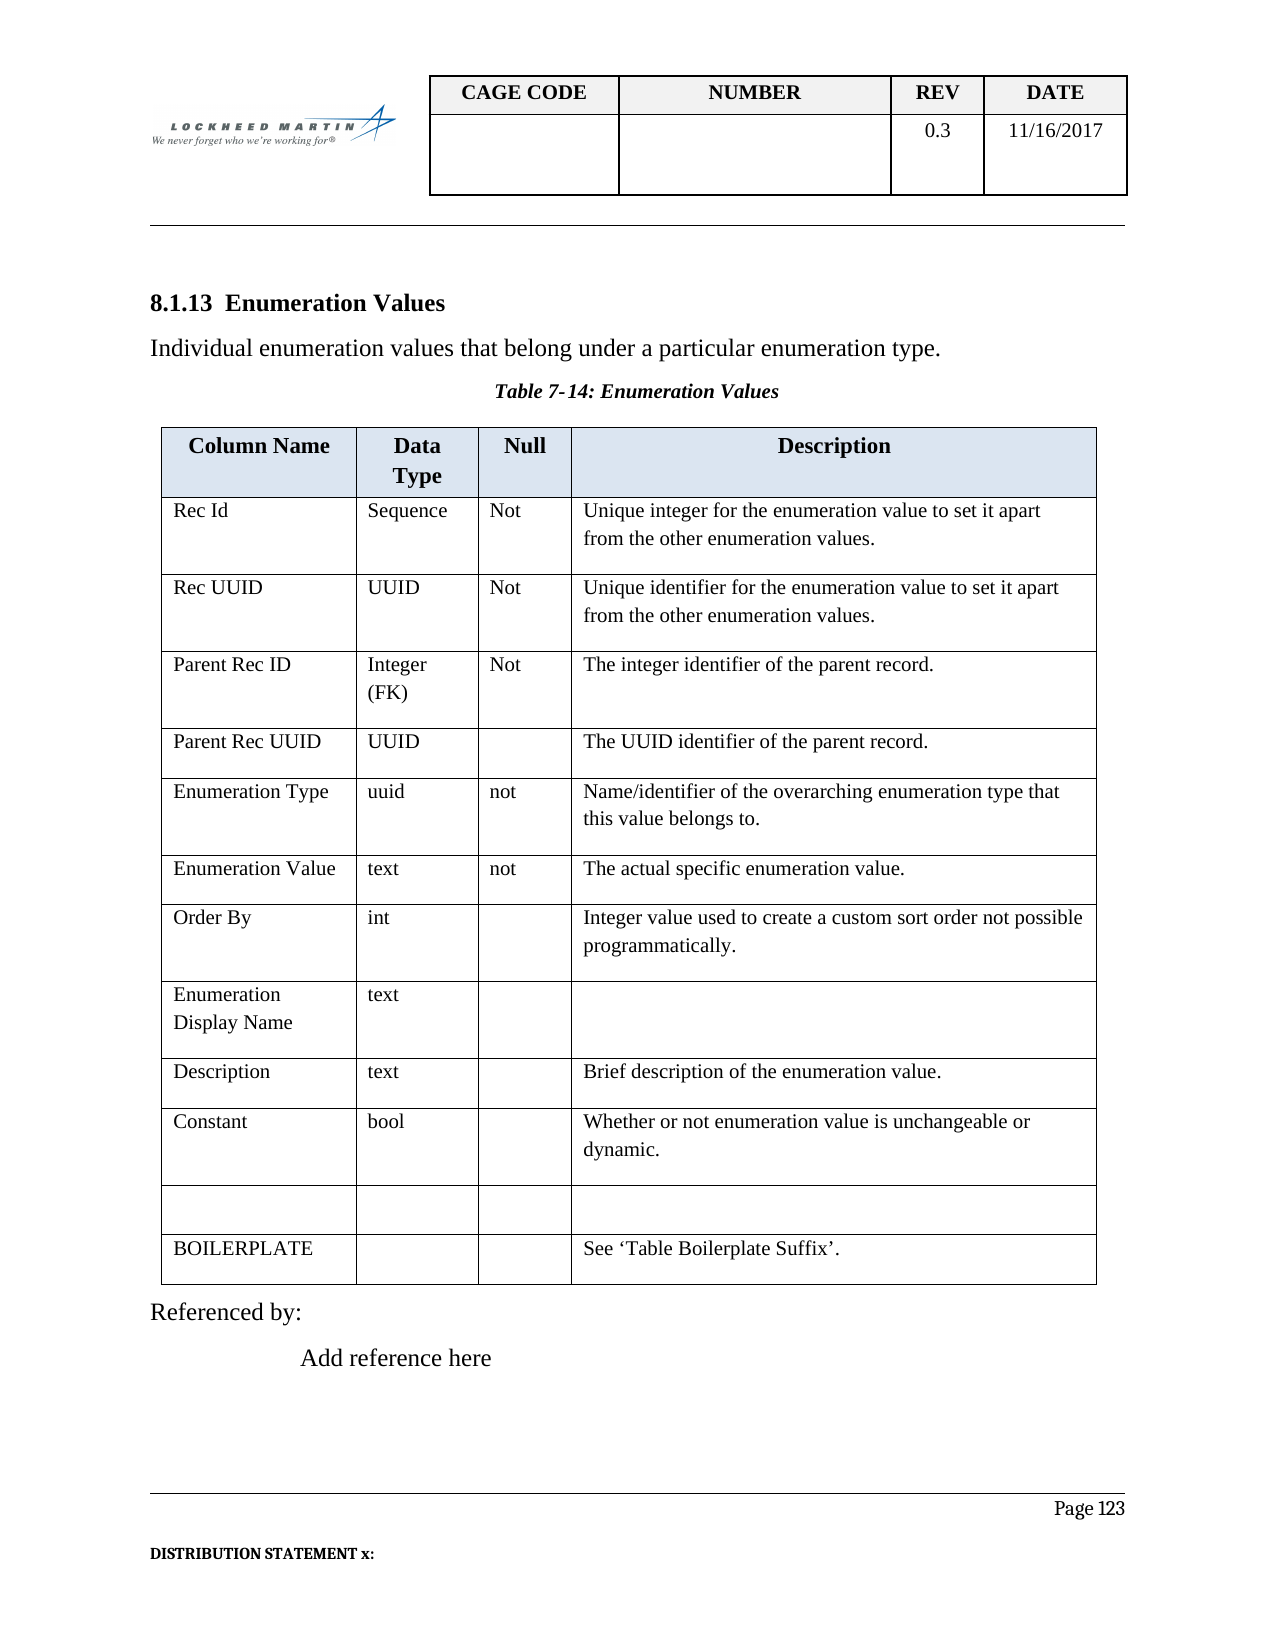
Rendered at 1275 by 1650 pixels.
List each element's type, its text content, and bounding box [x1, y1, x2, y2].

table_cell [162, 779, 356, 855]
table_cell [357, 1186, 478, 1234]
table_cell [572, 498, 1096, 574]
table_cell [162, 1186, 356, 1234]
picture [152, 104, 397, 146]
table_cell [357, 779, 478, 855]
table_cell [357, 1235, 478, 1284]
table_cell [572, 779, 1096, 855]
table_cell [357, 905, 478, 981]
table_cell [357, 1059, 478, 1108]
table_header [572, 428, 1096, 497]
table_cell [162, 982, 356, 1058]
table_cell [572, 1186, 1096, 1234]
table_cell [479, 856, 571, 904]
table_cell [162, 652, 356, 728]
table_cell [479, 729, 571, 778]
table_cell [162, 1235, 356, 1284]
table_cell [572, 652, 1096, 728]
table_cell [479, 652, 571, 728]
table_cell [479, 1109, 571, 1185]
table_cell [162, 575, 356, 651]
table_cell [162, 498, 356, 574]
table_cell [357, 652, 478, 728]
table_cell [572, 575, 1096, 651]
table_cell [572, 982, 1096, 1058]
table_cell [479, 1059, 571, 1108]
text Individual enumeration values that belong under a particular enumeration type. [150, 333, 1125, 362]
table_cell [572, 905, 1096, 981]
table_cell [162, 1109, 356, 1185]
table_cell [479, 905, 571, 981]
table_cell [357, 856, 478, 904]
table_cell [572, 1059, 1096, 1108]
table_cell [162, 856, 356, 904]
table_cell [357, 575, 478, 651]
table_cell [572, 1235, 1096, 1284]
text Referenced by: [150, 1297, 1125, 1326]
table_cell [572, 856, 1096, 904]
text Add reference here [300, 1343, 1125, 1372]
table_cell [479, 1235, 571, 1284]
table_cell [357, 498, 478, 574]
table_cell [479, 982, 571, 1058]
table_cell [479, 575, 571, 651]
subtitle Enumeration Values [150, 288, 1125, 316]
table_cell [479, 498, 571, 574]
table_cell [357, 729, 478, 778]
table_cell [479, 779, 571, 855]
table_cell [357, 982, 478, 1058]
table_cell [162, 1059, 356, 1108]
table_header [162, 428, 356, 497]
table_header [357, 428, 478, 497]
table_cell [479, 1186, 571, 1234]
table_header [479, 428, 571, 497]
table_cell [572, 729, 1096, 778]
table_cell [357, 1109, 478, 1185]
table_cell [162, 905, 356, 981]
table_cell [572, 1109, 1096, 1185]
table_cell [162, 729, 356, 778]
